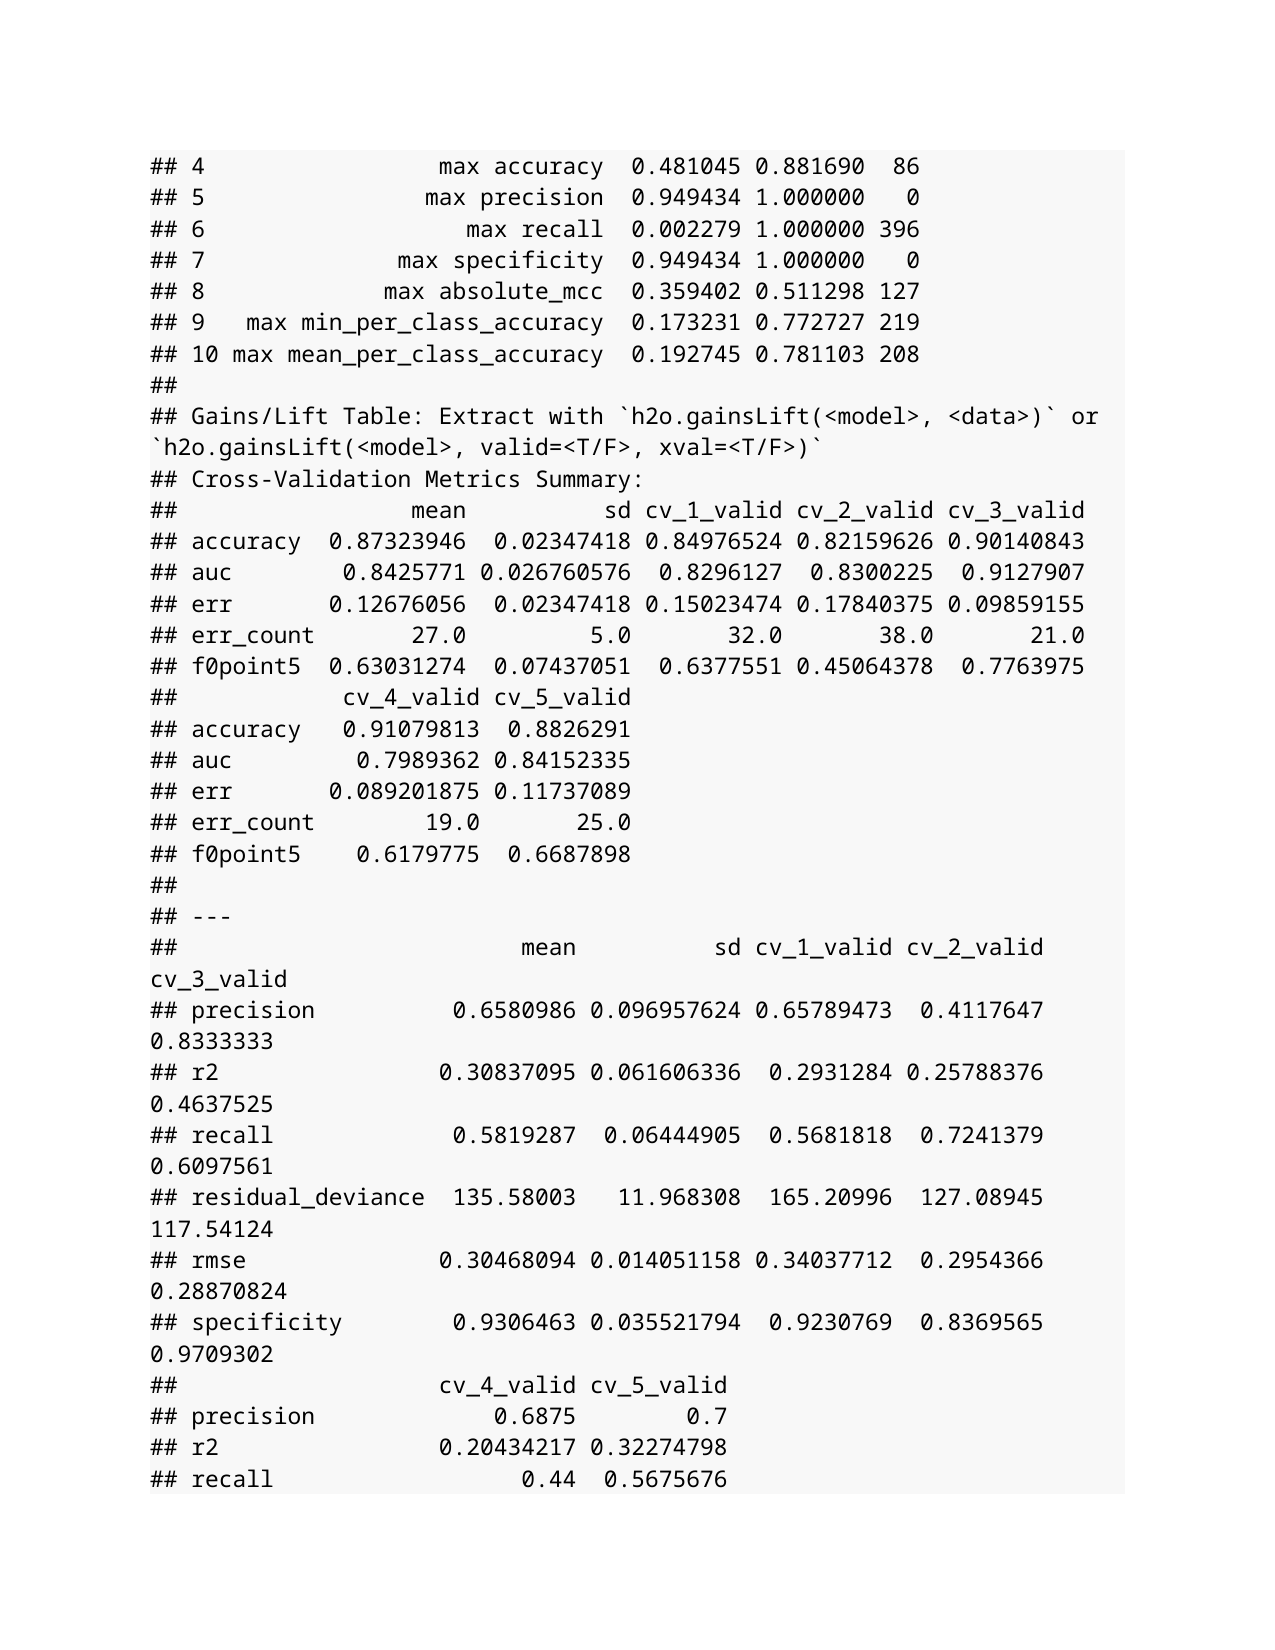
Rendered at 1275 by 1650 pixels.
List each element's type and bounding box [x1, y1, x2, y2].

text [150, 150, 1125, 1494]
